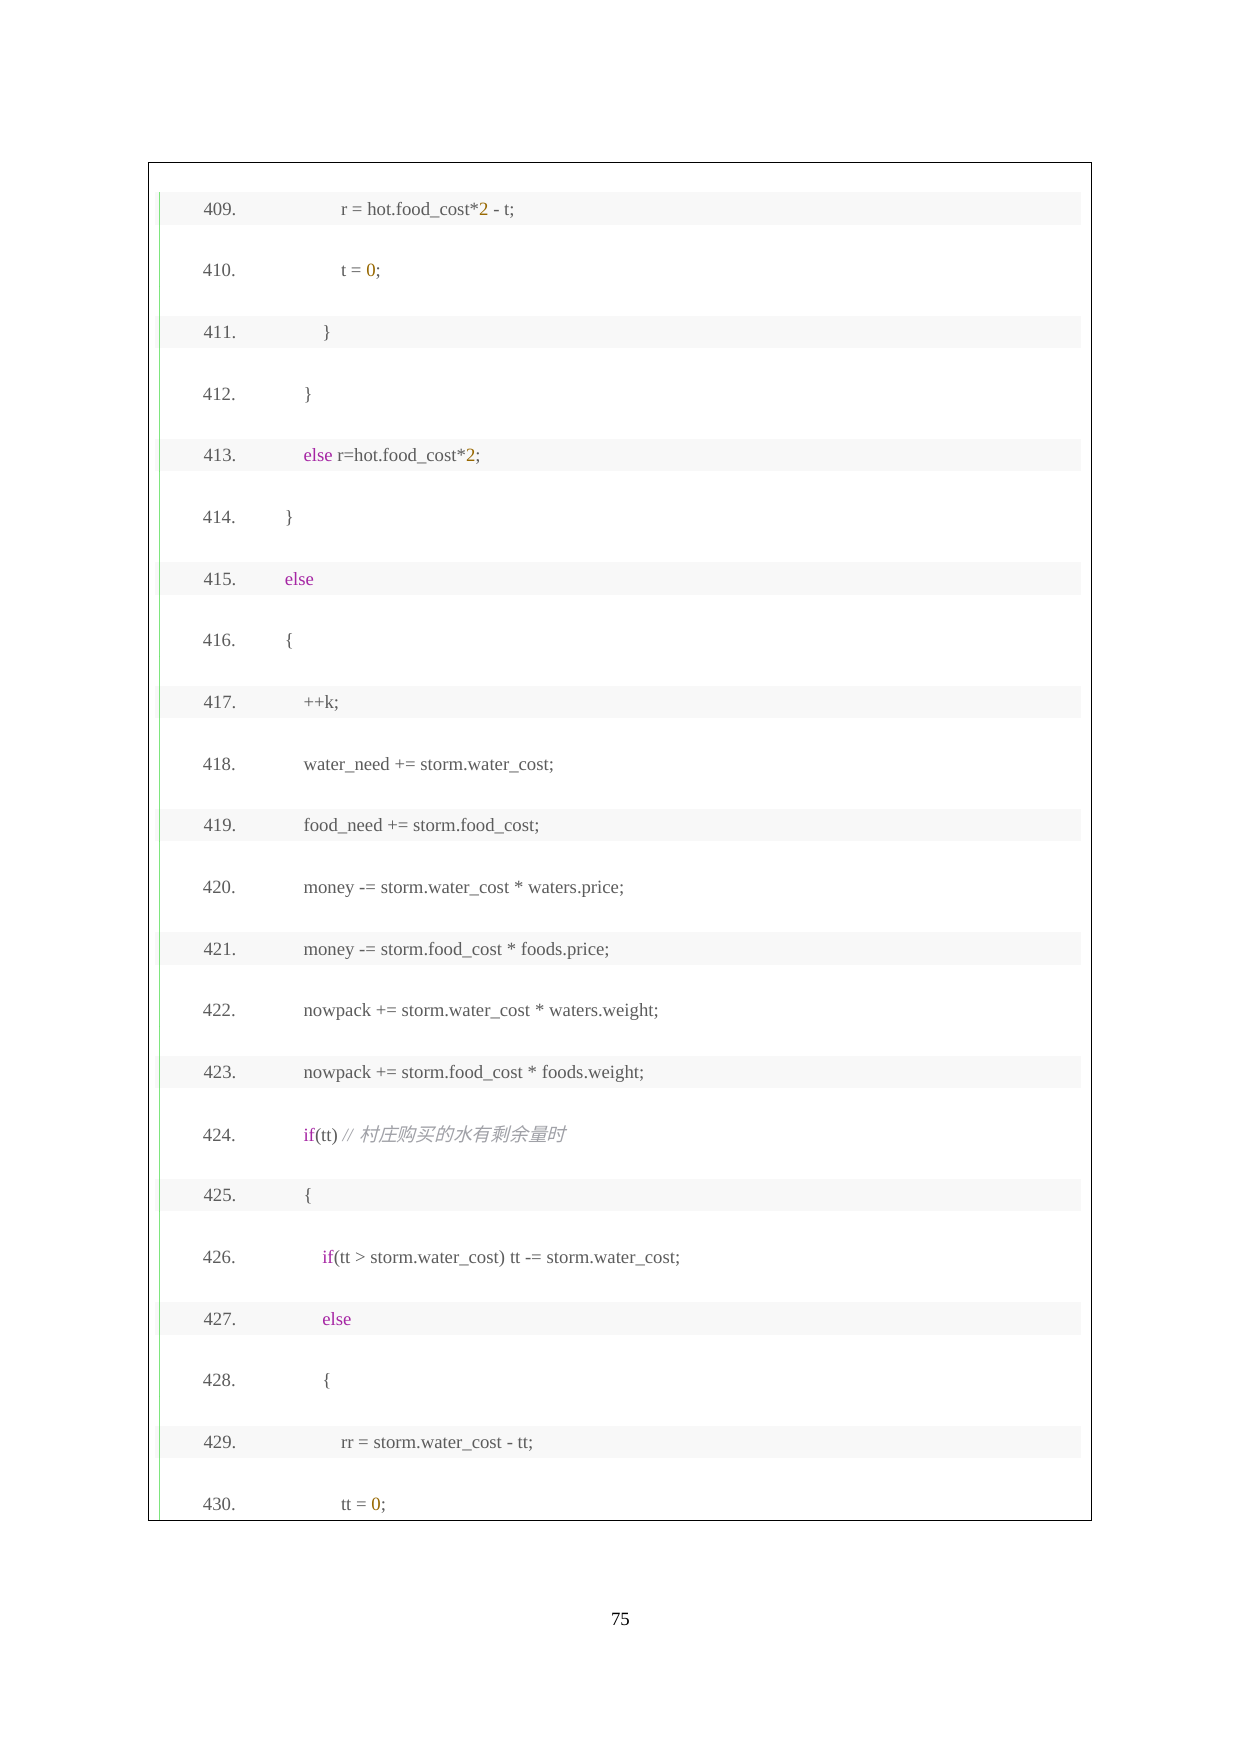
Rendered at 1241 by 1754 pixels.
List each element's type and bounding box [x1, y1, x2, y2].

table_cell [149, 163, 1091, 1520]
